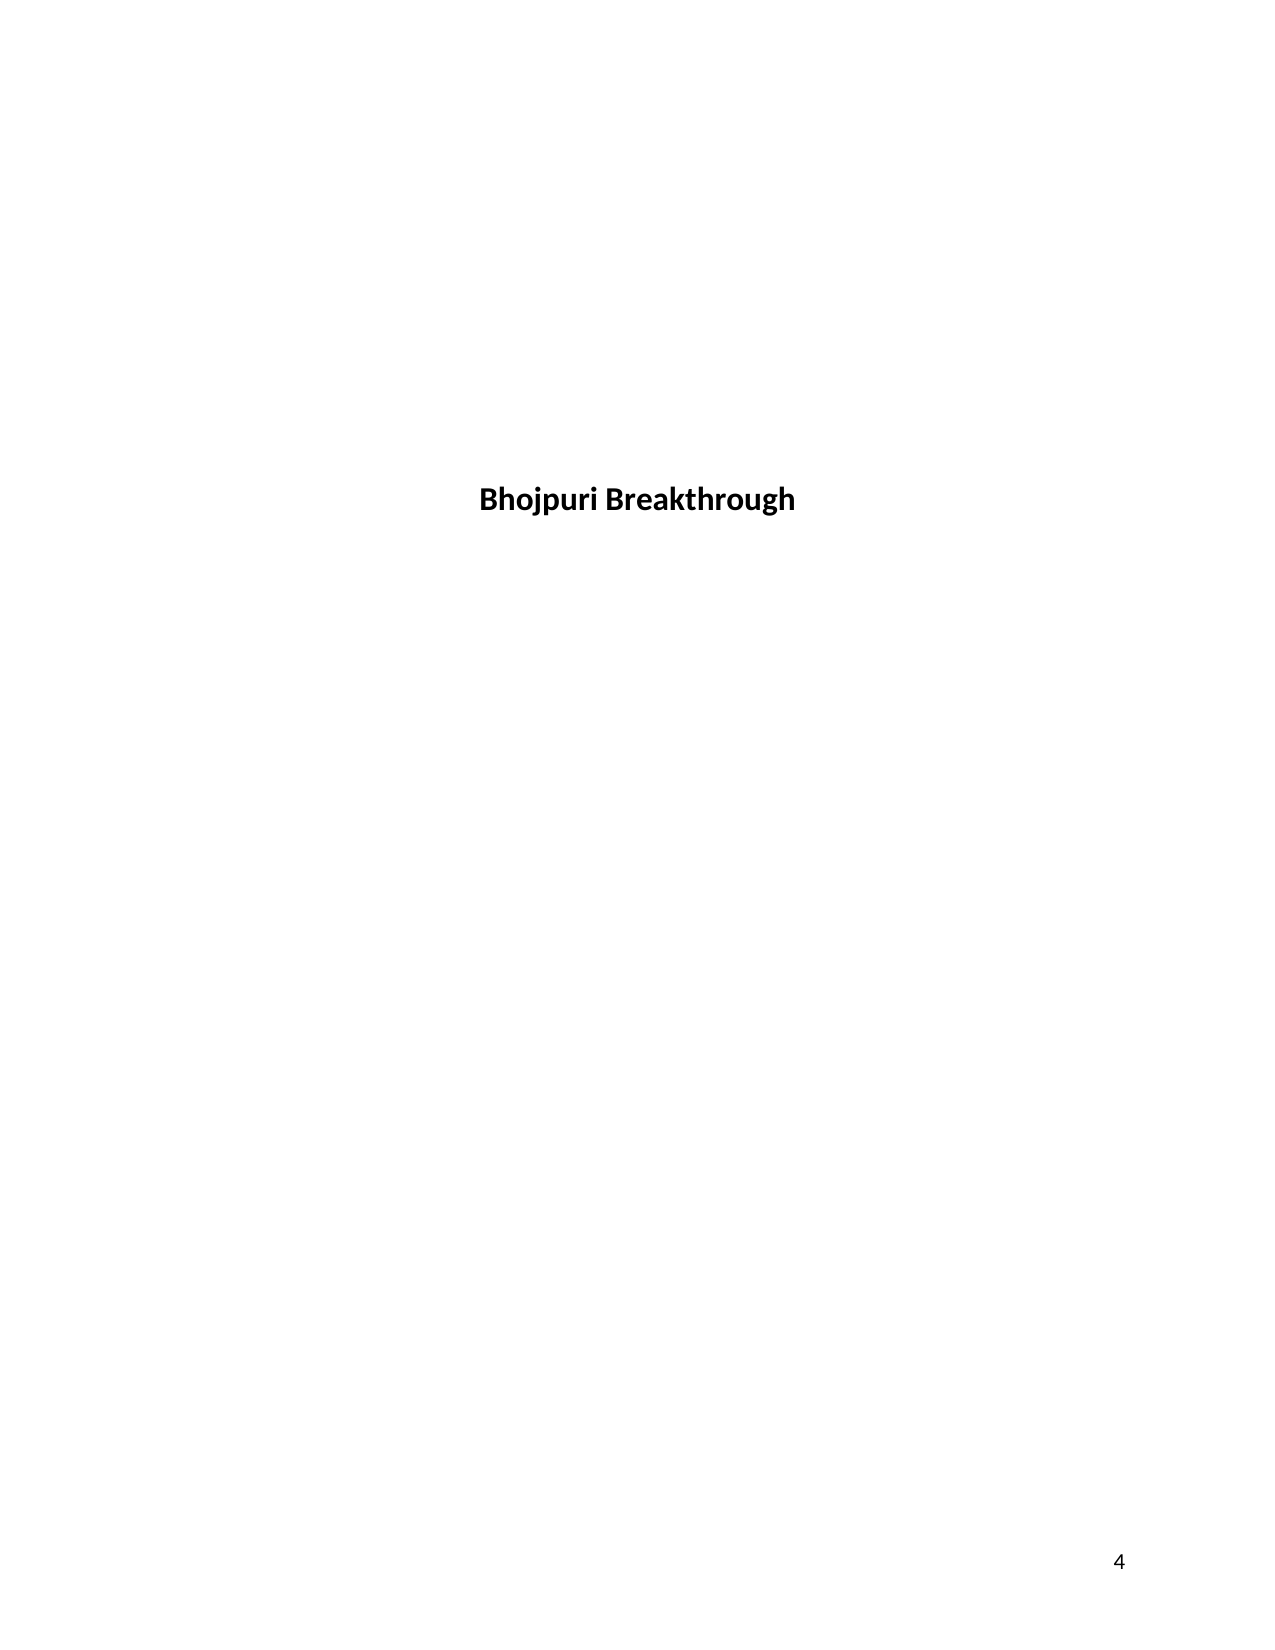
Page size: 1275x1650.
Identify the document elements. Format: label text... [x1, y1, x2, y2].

text Bhojpuri Breakthrough [150, 477, 1125, 518]
